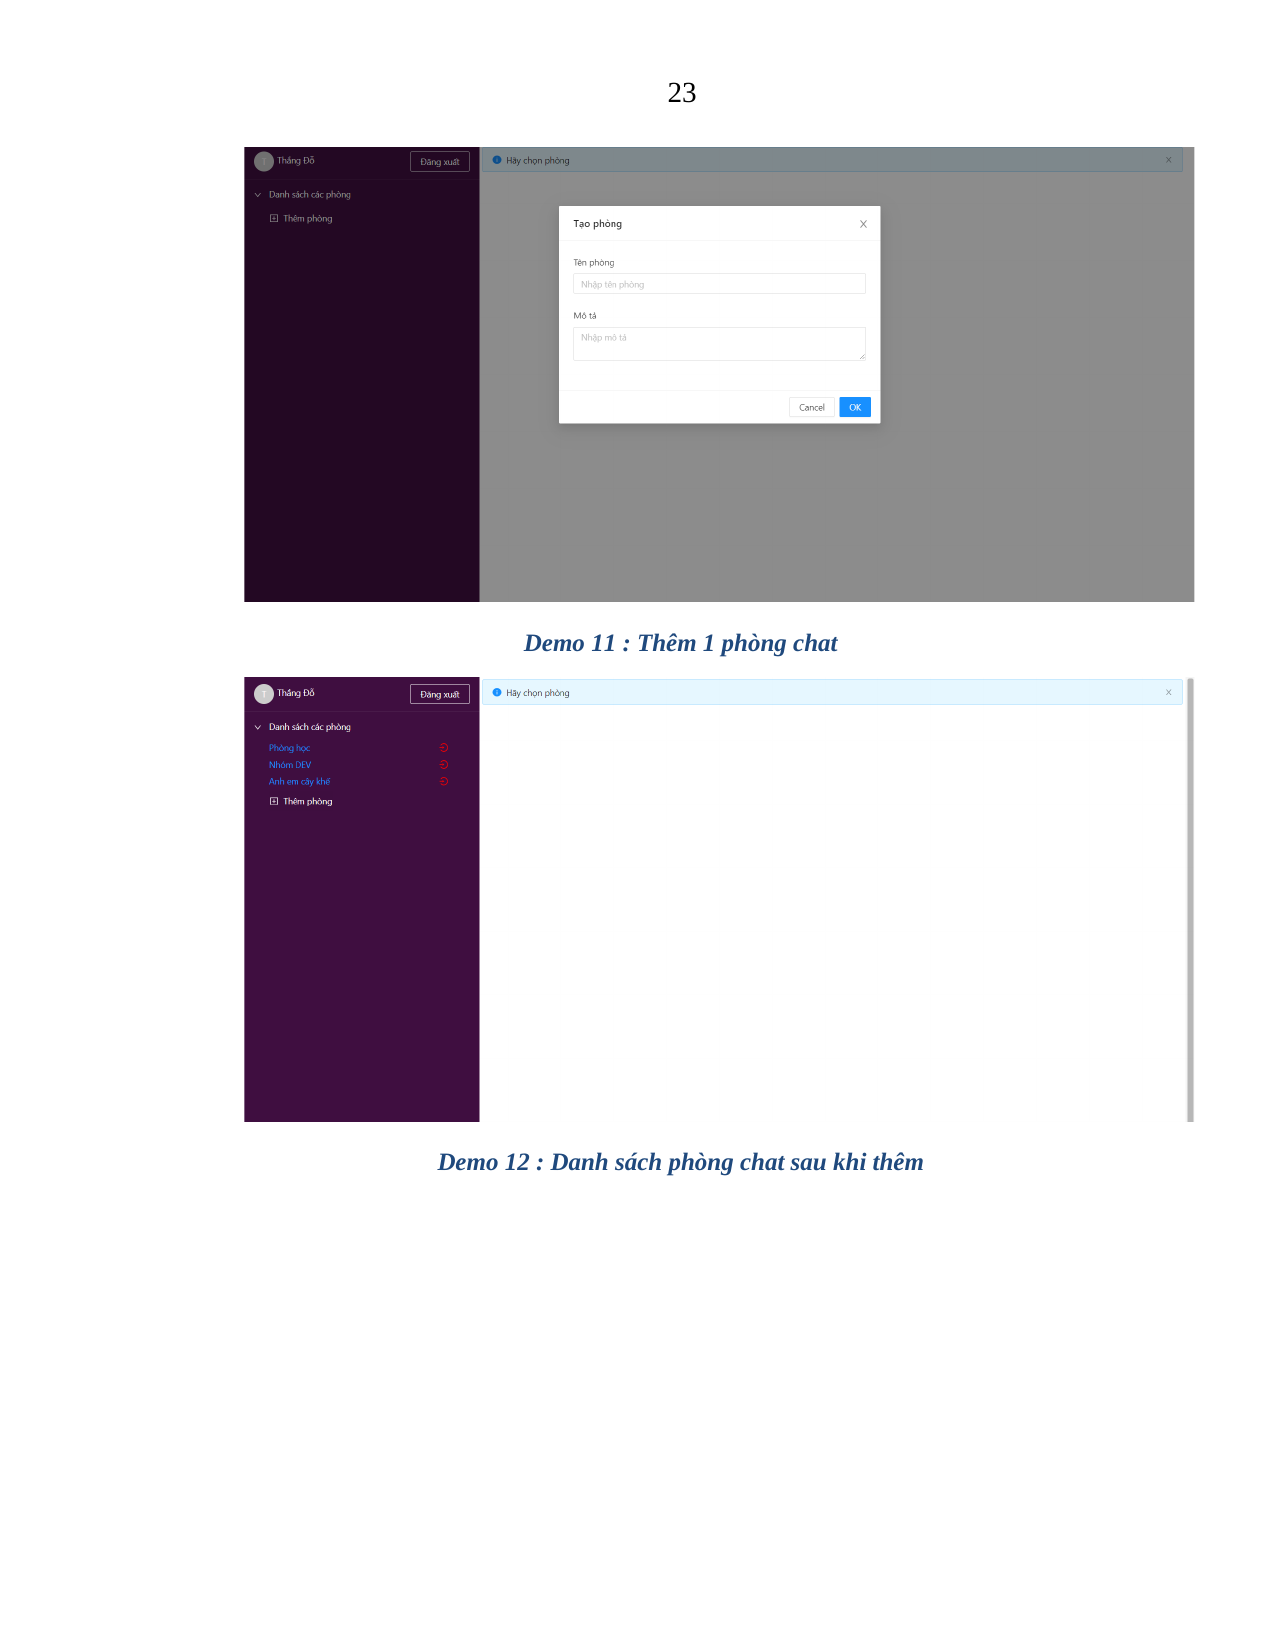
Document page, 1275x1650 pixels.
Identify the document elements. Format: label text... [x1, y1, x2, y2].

picture [244, 677, 1195, 1122]
text Demo 11 : Thêm 1 phòng chat [207, 628, 1157, 657]
text Demo 12 : Danh sách phòng chat sau khi thêm [207, 1147, 1157, 1176]
picture [244, 147, 1195, 602]
